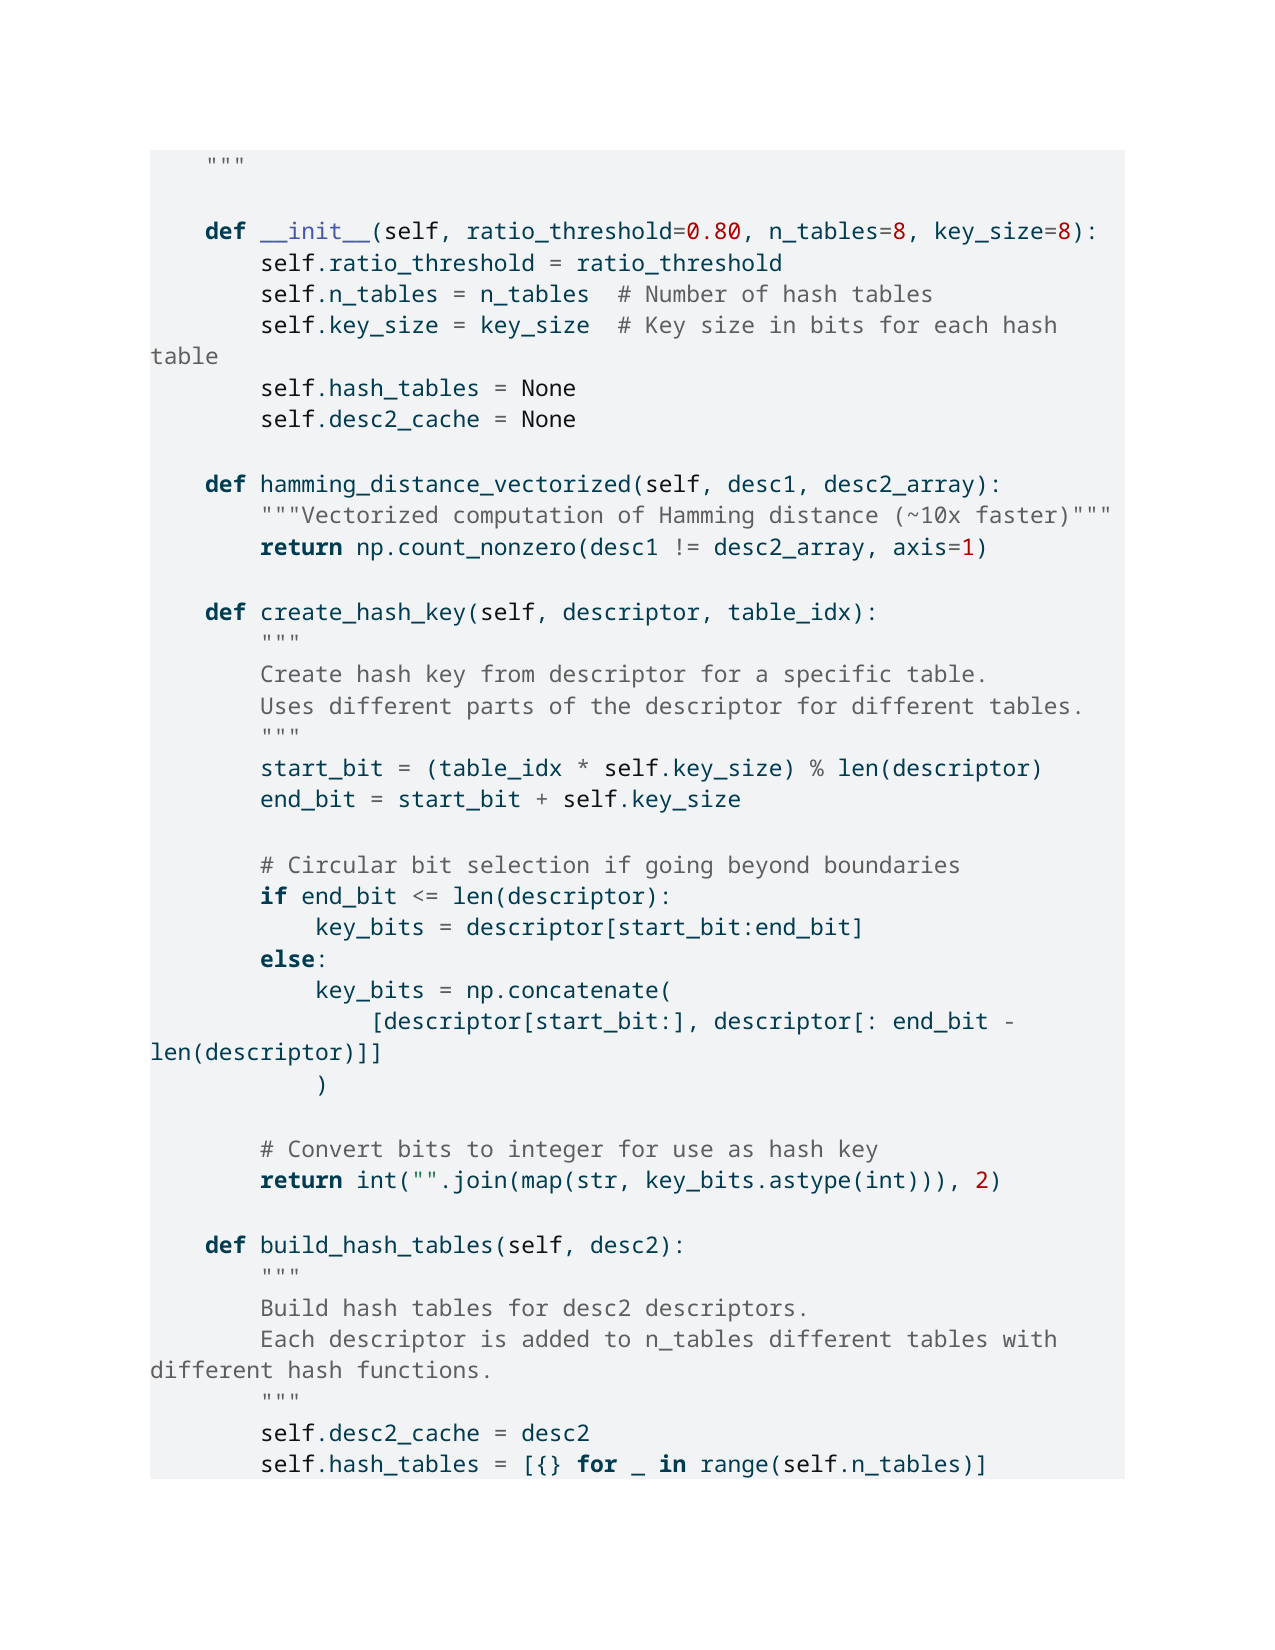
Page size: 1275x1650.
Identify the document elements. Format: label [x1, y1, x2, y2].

text [150, 150, 1125, 1479]
